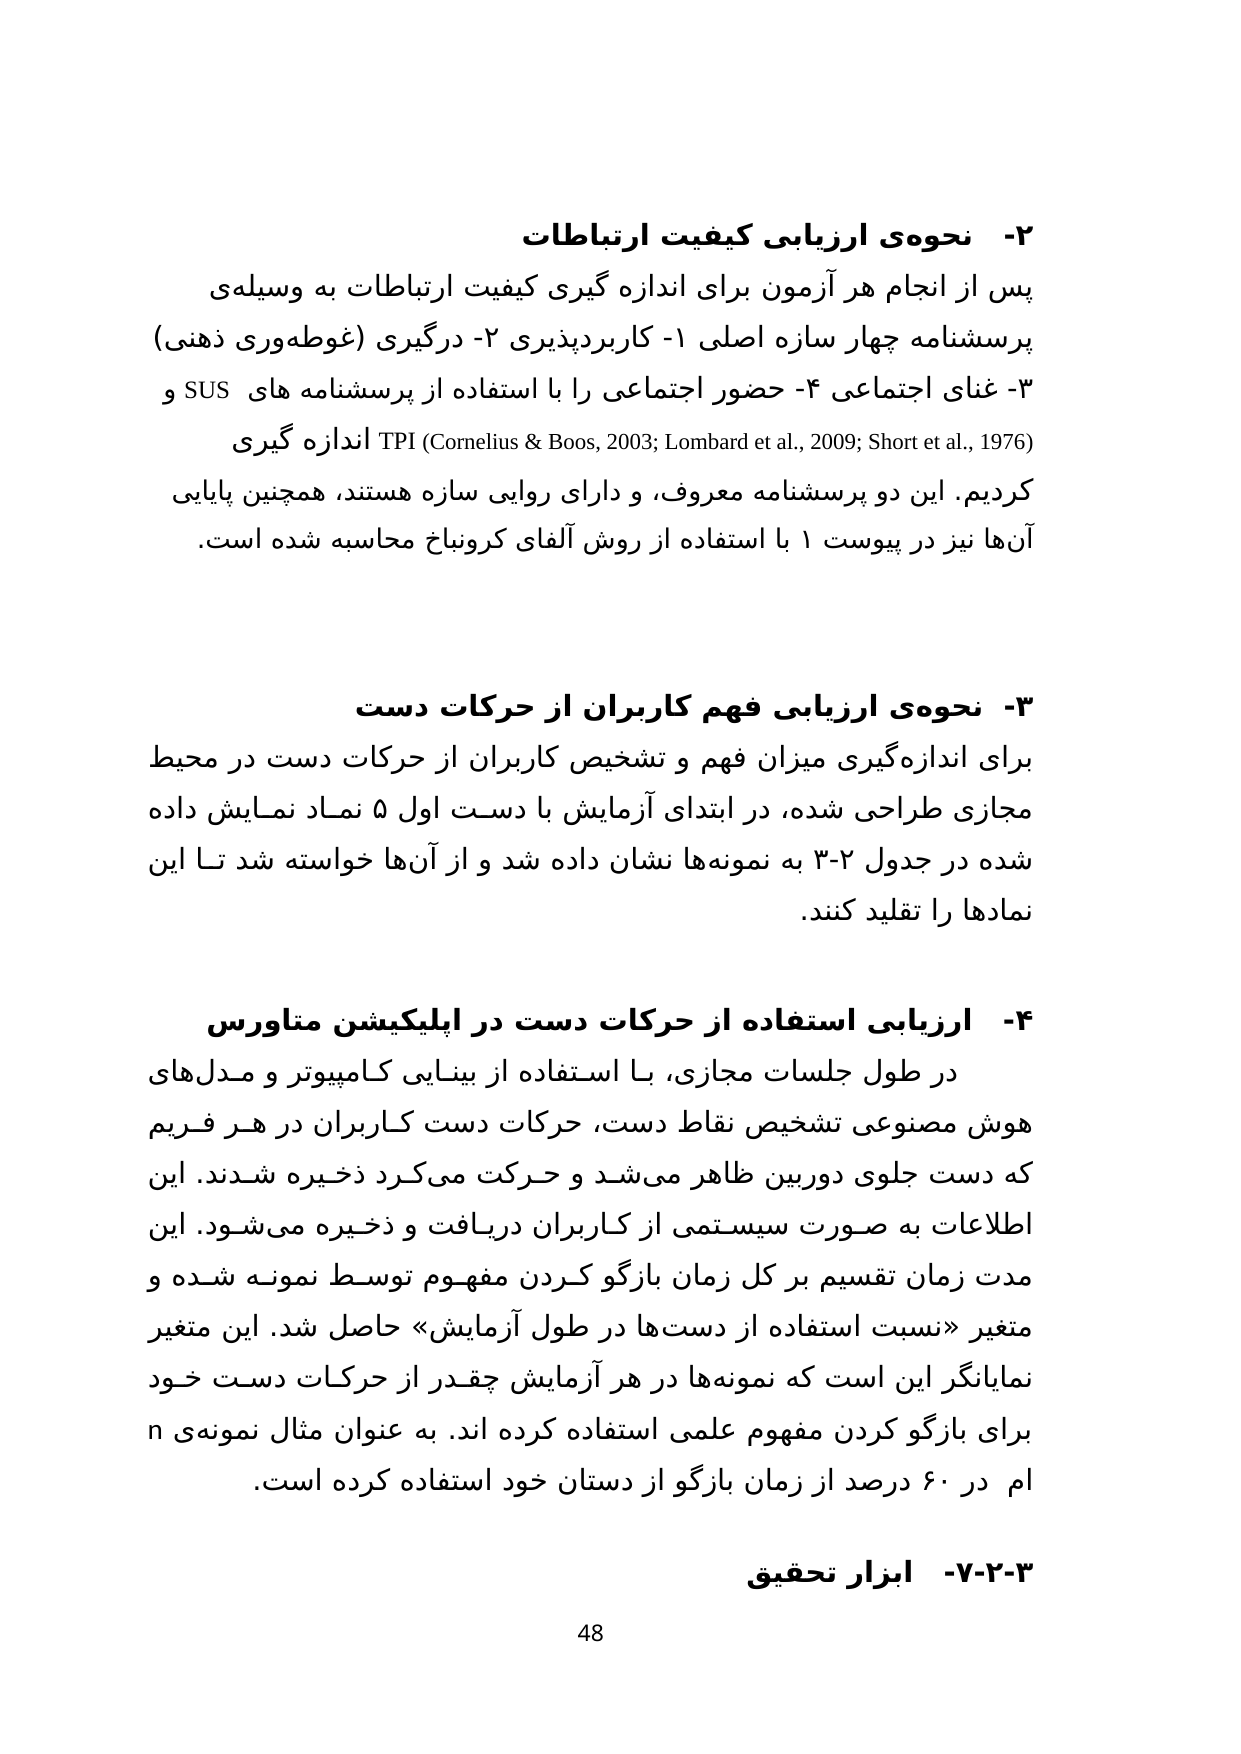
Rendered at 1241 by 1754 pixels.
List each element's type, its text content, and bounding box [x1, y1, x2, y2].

text در طول جلسات مجازی، با استفاده از بینایی کامپیوتر و مدل‌های هوش مصنوعی تشخیص نقاط دست، حرکات دست کاربران در هر فریم که دست جلوی دوربین ظاهر می‌شد و حرکت می‌کرد ذخیره شدند. این اطلاعات به صورت سیستمی از کاربران دریافت و ذخیره می‌شود. این مدت زمان تقسیم بر کل زمان بازگو کردن مفهوم توسط نمونه شده و متغیر «نسبت استفاده از دست‌ها در طول آزمایش» حاصل شد. این متغیر نمایانگر این است که نمونه‌ها در هر آزمایش چقدر از حرکات دست خود برای بازگو کردن مفهوم علمی استفاده کرده اند. به عنوان مثال نمونه‌ی n ام در ۶۰ درصد از زمان بازگو از دستان خود استفاده کرده است. [148, 1054, 1033, 1497]
text ۴- ارزیابی استفاده از حرکات دست در اپلیکیشن متاورس [148, 1003, 1033, 1037]
text ۷-۲-۳- ابزار تحقیق [148, 1555, 1033, 1589]
text ۲- نحوه‌ی ارزیابی کیفیت ارتباطات [148, 219, 1033, 253]
text برای اندازه‌گیری میزان فهم و تشخیص کاربران از حرکات دست در محیط مجازی طراحی شده، در ابتدای آزمایش با دست اول ۵ نماد نمایش داده شده در جدول ۲-۳ به نمونه‌ها نشان داده شد و از آن‌ها خواسته شد تا این نمادها را تقلید کنند. [148, 740, 1033, 927]
text پس از انجام هر آزمون برای اندازه گیری کیفیت ارتباطات به وسیله‌ی پرسشنامه چهار سازه اصلی ۱- کاربردپذیری ۲- درگیری (غوطه‌وری ذهنی) ۳- غنای اجتماعی ۴- حضور اجتماعی را با استفاده از پرسشنامه های SUS و TPI (Cornelius & Boos, 2003; Lombard et al., 2009; Short et al., 1976) اندازه گیری کردیم. این دو پرسشنامه معروف، و دارای روایی سازه هستند، همچنین پایایی آن‌ها نیز در پیوست ۱ با استفاده از روش آلفای کرونباخ محاسبه شده است. [148, 269, 1033, 554]
text ۳- نحوه‌ی ارزیابی فهم کاربران از حرکات دست [148, 689, 1033, 723]
